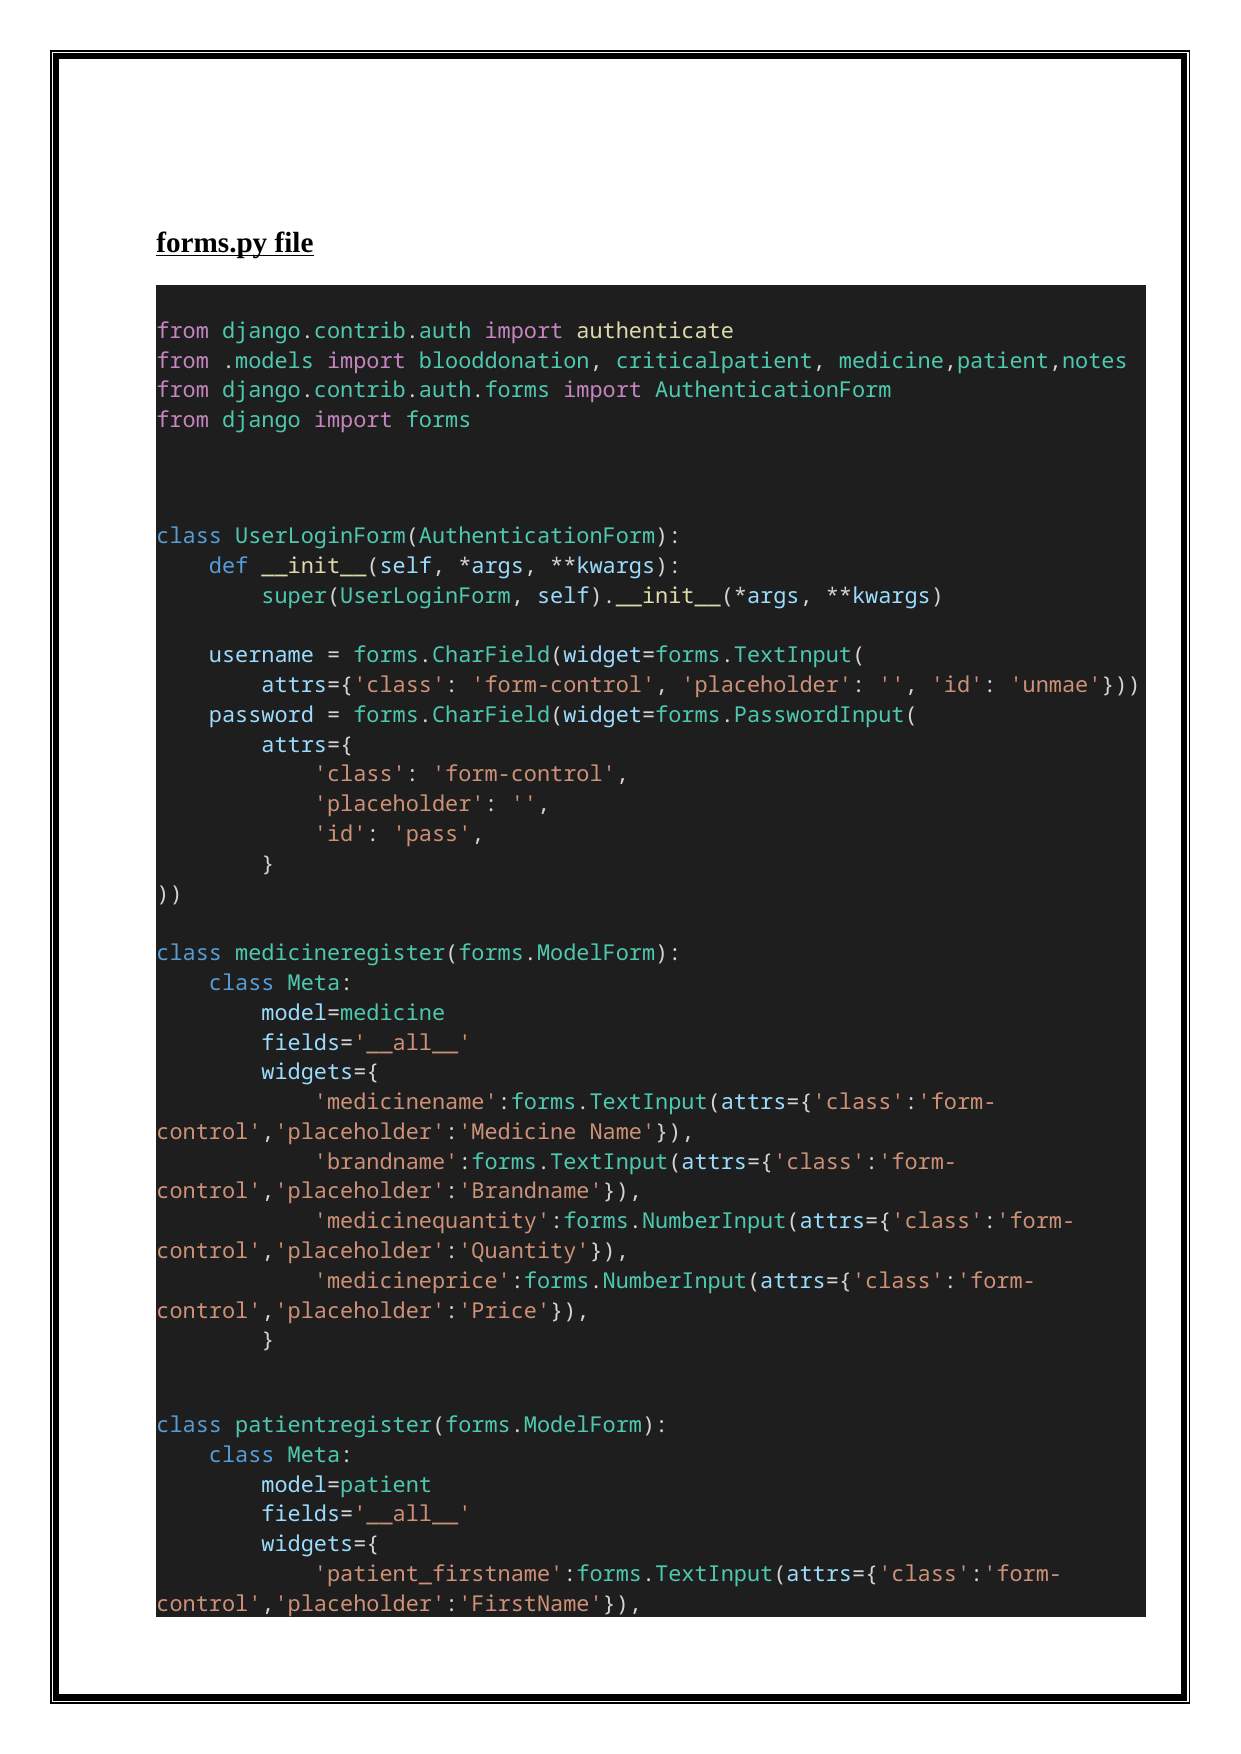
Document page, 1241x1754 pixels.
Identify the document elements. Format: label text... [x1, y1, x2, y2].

text 'placeholder': '', [156, 788, 1146, 818]
text widgets={ [156, 1056, 1146, 1086]
text from django.contrib.auth import authenticate [156, 315, 1146, 344]
text } [156, 1324, 1146, 1354]
text fields='__all__' [156, 1498, 1146, 1528]
text class Meta: [156, 1439, 1146, 1468]
text class UserLoginForm(AuthenticationForm): [156, 520, 1146, 550]
text attrs={'class': 'form-control', 'placeholder': '', 'id': 'unmae'})) [156, 669, 1146, 699]
text super(UserLoginForm, self).__init__(*args, **kwargs) [156, 579, 1146, 609]
text 'brandname':forms.TextInput(attrs={'class':'form-control','placeholder':'Brandname'}), [156, 1146, 1146, 1205]
text 'medicinename':forms.TextInput(attrs={'class':'form-control','placeholder':'Medicine Name'}), [156, 1086, 1146, 1146]
text model=medicine [156, 997, 1146, 1026]
text forms.py file [156, 226, 1117, 259]
text from django import forms [156, 404, 1146, 434]
text 'patient_firstname':forms.TextInput(attrs={'class':'form-control','placeholder':'FirstName'}), [156, 1558, 1146, 1617]
text 'medicineprice':forms.NumberInput(attrs={'class':'form-control','placeholder':'Price'}), [156, 1265, 1146, 1324]
text widgets={ [156, 1528, 1146, 1558]
text password = forms.CharField(widget=forms.PasswordInput( [156, 699, 1146, 728]
text fields='__all__' [156, 1026, 1146, 1056]
text from django.contrib.auth.forms import AuthenticationForm [156, 374, 1146, 404]
text from .models import blooddonation, criticalpatient, medicine,patient,notes [156, 344, 1146, 374]
text } [156, 848, 1146, 877]
text 'medicinequantity':forms.NumberInput(attrs={'class':'form-control','placeholder':'Quantity'}), [156, 1205, 1146, 1265]
text 'id': 'pass', [156, 818, 1146, 848]
text username = forms.CharField(widget=forms.TextInput( [156, 639, 1146, 669]
text def __init__(self, *args, **kwargs): [156, 550, 1146, 579]
text model=patient [156, 1468, 1146, 1498]
text class medicineregister(forms.ModelForm): [156, 937, 1146, 967]
text )) [156, 877, 1146, 907]
text 'class': 'form-control', [156, 758, 1146, 788]
text class Meta: [156, 967, 1146, 997]
text attrs={ [156, 728, 1146, 758]
text class patientregister(forms.ModelForm): [156, 1409, 1146, 1439]
